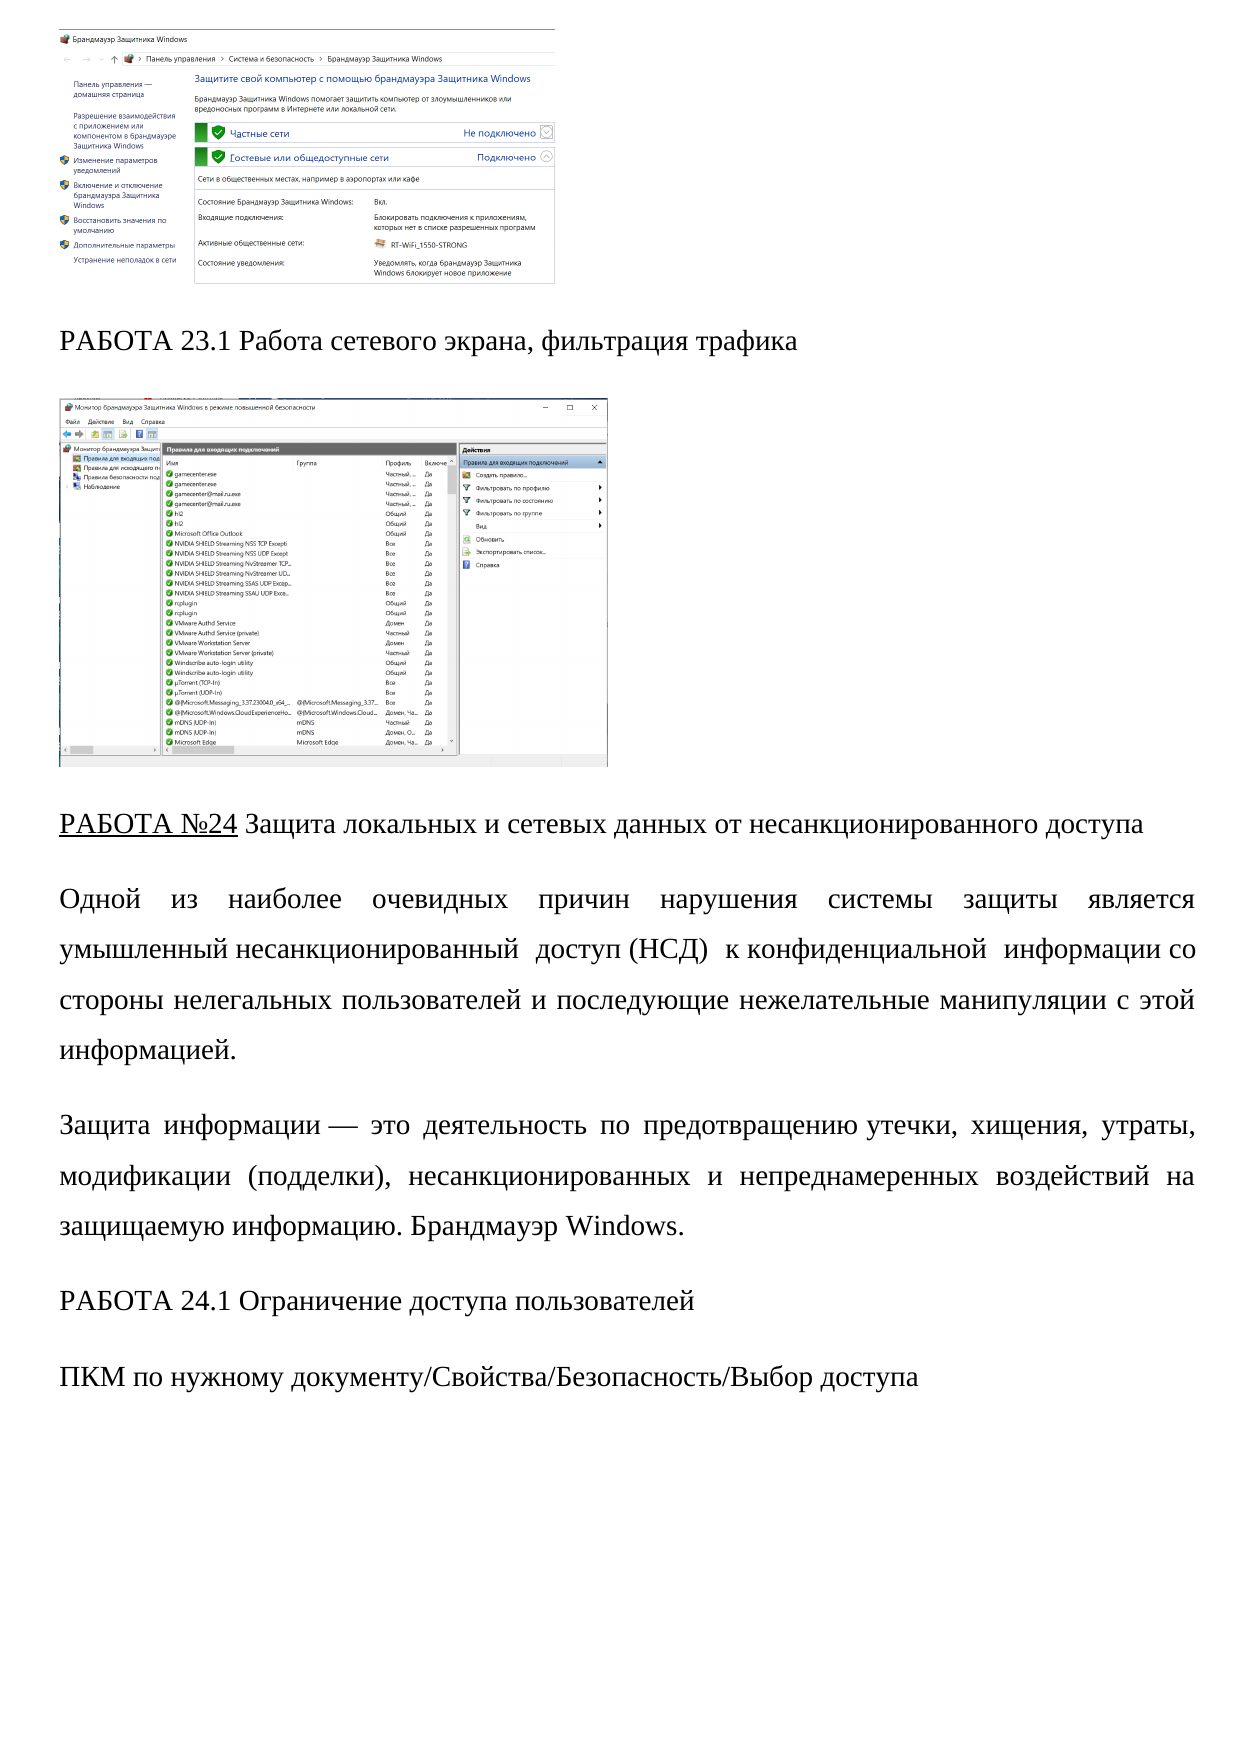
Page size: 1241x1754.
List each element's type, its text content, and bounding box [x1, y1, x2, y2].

text Защита информации — это деятельность по предотвращению утечки, хищения, утраты, модификации (подделки), несанкционированных и непреднамеренных воздействий на защищаемую информацию. Брандмауэр Windows. [59, 1107, 1196, 1242]
text РАБОТА №24 Защита локальных и сетевых данных от несанкционированного доступа [59, 806, 1196, 839]
text ПКМ по нужному документу/Свойства/Безопасность/Выбор доступа [59, 1359, 1196, 1392]
text РАБОТА 23.1 Работа сетевого экрана, фильтрация трафика [59, 323, 1196, 357]
picture [59, 29, 556, 285]
text РАБОТА 24.1 Ограничение доступа пользователей [59, 1283, 1196, 1317]
text Одной из наиболее очевидных причин нарушения системы защиты является умышленный несанкционированный доступ (НСД) к конфиденциальной информации со стороны нелегальных пользователей и последующие нежелательные манипуляции с этой информацией. [59, 881, 1196, 1066]
picture [59, 398, 608, 767]
